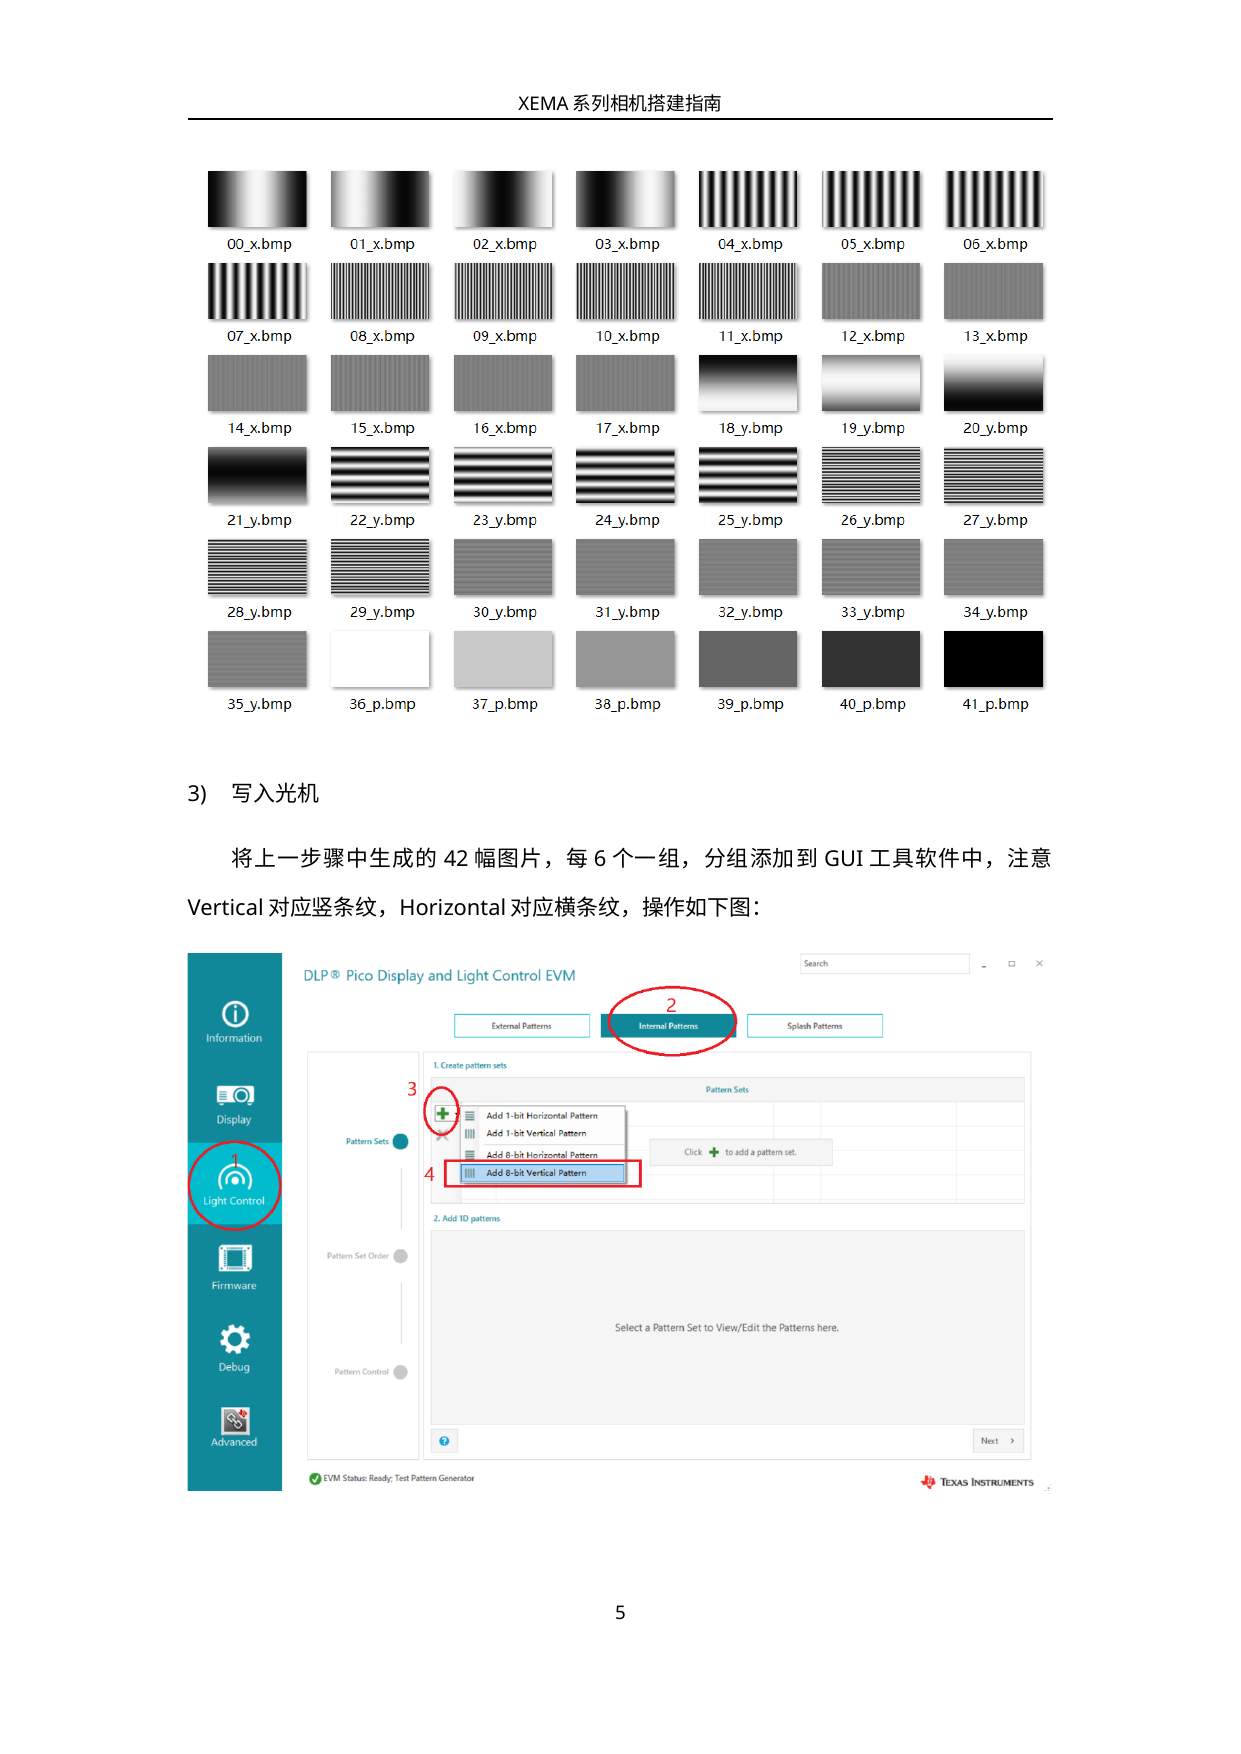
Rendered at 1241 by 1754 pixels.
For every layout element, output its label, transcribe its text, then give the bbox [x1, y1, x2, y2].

picture [187, 953, 1052, 1491]
list 写入光机 [187, 776, 1053, 808]
text 将上一步骤中生成的42幅图片，每6个一组，分组添加到GUI工具软件中，注意Vertical对应竖条纹，Horizontal对应横条纹，操作如下图： [187, 841, 1053, 922]
picture [187, 159, 1053, 721]
